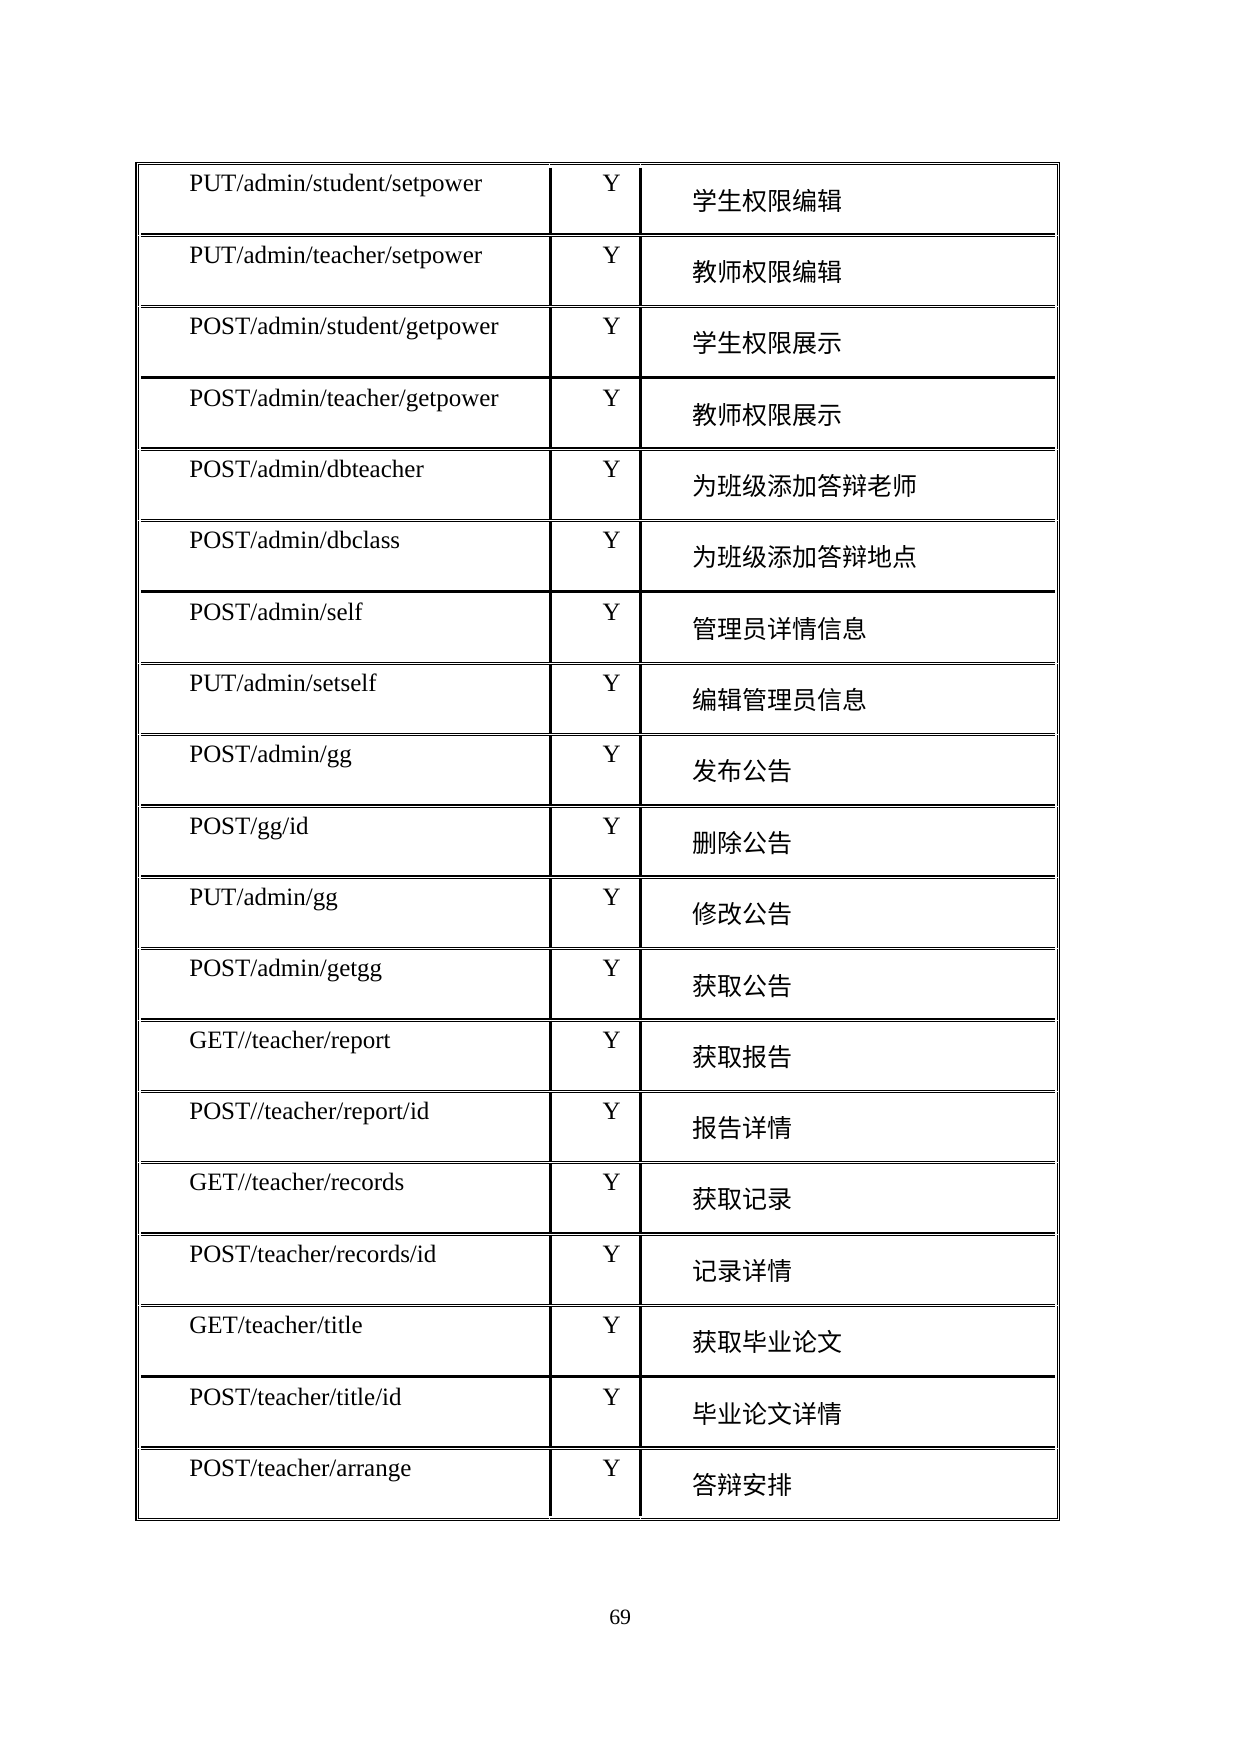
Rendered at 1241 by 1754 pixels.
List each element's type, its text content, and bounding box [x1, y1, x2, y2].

table_cell Y [552, 308, 639, 376]
table_cell 答辩安排 [640, 1446, 1057, 1518]
table_cell 记录详情 [642, 1232, 1057, 1303]
table_cell Y [552, 522, 639, 590]
table_cell Y [552, 593, 639, 661]
table_cell POST/admin/teacher/getpower [139, 376, 549, 447]
table_cell PUT/admin/teacher/setpower [139, 233, 549, 304]
table_cell GET/teacher/title [139, 1304, 549, 1375]
table_cell Y [552, 1307, 639, 1375]
table_cell POST/admin/student/getpower [139, 305, 549, 376]
table_cell 为班级添加答辩地点 [640, 519, 1058, 590]
table_cell POST//teacher/report/id [139, 1090, 549, 1161]
table_cell POST/admin/dbclass [137, 519, 550, 590]
table_cell 编辑管理员信息 [642, 661, 1057, 733]
table_cell Y [550, 165, 640, 233]
table_cell GET//teacher/report [139, 1018, 549, 1089]
table_cell 学生权限展示 [642, 305, 1057, 376]
table_cell 教师权限展示 [642, 376, 1057, 447]
table_cell 获取记录 [640, 1161, 1058, 1232]
table_cell 管理员详情信息 [642, 590, 1057, 661]
table_cell POST/admin/gg [137, 733, 550, 804]
table_cell POST/admin/dbteacher [139, 447, 549, 519]
table_cell POST/teacher/title/id [139, 1375, 549, 1446]
table_cell 获取报告 [642, 1018, 1057, 1089]
table_cell Y [552, 665, 639, 733]
table_cell PUT/admin/gg [139, 875, 549, 947]
table_cell Y [552, 237, 639, 304]
table_cell Y [552, 879, 639, 947]
table_cell Y [552, 1022, 639, 1089]
table_cell GET//teacher/records [137, 1161, 550, 1232]
table_cell Y [550, 1450, 640, 1518]
table_cell Y [552, 1378, 639, 1446]
table_cell 毕业论文详情 [642, 1375, 1057, 1446]
table_cell POST/teacher/records/id [139, 1232, 549, 1303]
table_cell Y [552, 1093, 639, 1161]
table_cell Y [552, 1164, 639, 1232]
table_cell PUT/admin/student/setpower [137, 163, 550, 233]
table_cell Y [552, 808, 639, 875]
table_cell PUT/admin/setself [139, 661, 549, 733]
table_cell POST/gg/id [139, 804, 549, 875]
table_cell 发布公告 [640, 733, 1058, 804]
table_cell POST/admin/getgg [137, 947, 550, 1018]
table_cell 获取公告 [640, 947, 1058, 1018]
table_cell Y [552, 950, 639, 1018]
table_cell 删除公告 [642, 804, 1057, 875]
table_cell 报告详情 [642, 1090, 1057, 1161]
table_cell 获取毕业论文 [642, 1304, 1057, 1375]
table_cell Y [552, 736, 639, 804]
table_cell POST/admin/self [139, 590, 549, 661]
table_cell 为班级添加答辩老师 [642, 447, 1057, 519]
table_cell 修改公告 [642, 875, 1057, 947]
table_cell 教师权限编辑 [642, 233, 1057, 304]
table_cell 学生权限编辑 [640, 165, 1057, 233]
table_cell Y [552, 451, 639, 519]
table_cell POST/teacher/arrange [139, 1446, 550, 1518]
table_cell Y [552, 379, 639, 447]
table_cell Y [552, 1236, 639, 1303]
